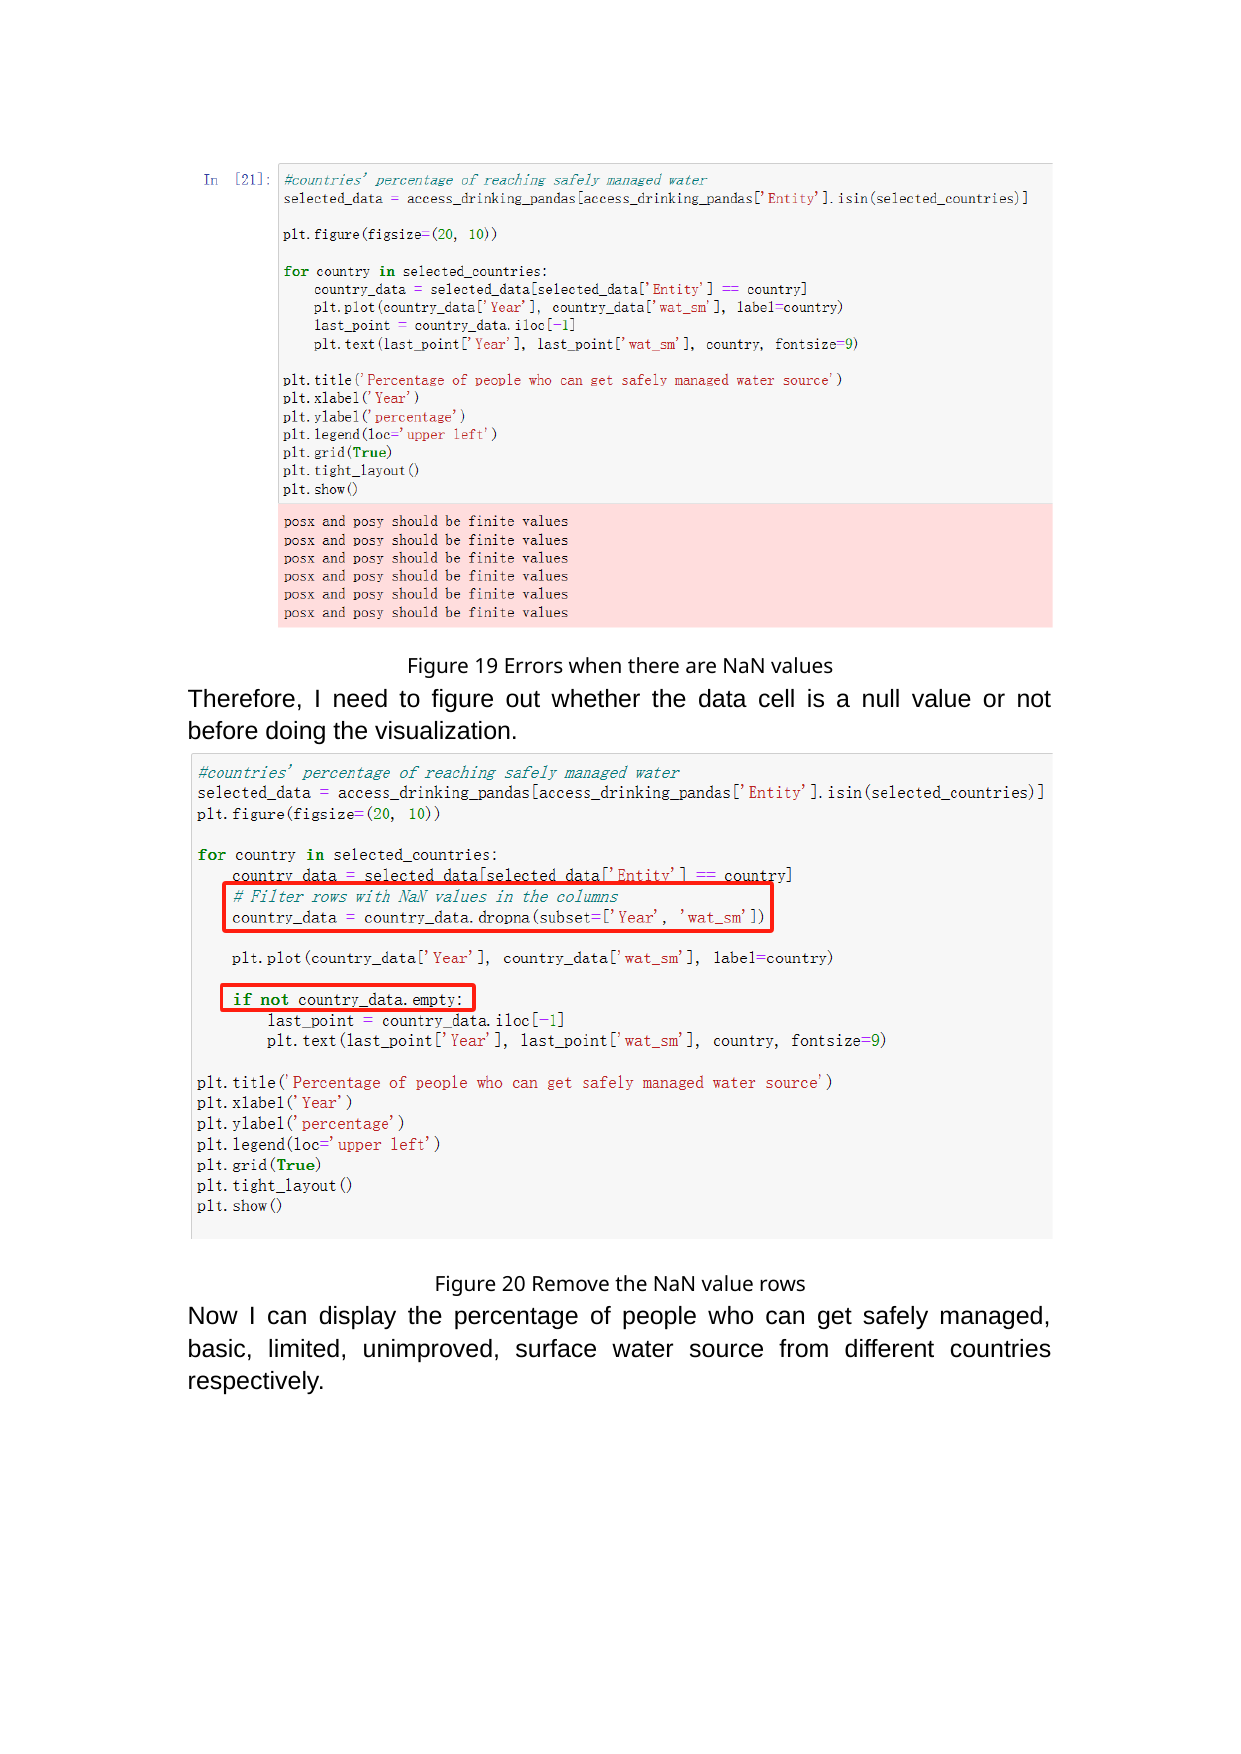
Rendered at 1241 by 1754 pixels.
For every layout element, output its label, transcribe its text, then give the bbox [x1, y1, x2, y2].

text Therefore, I need to figure out whether the data cell is a null value or not before doing the visualization. [187, 682, 1053, 747]
picture [187, 747, 1053, 1239]
picture [187, 162, 1053, 628]
text Now I can display the percentage of people who can get safely managed, basic, limited, unimproved, surface water source from different countries respectively. [187, 1299, 1053, 1397]
